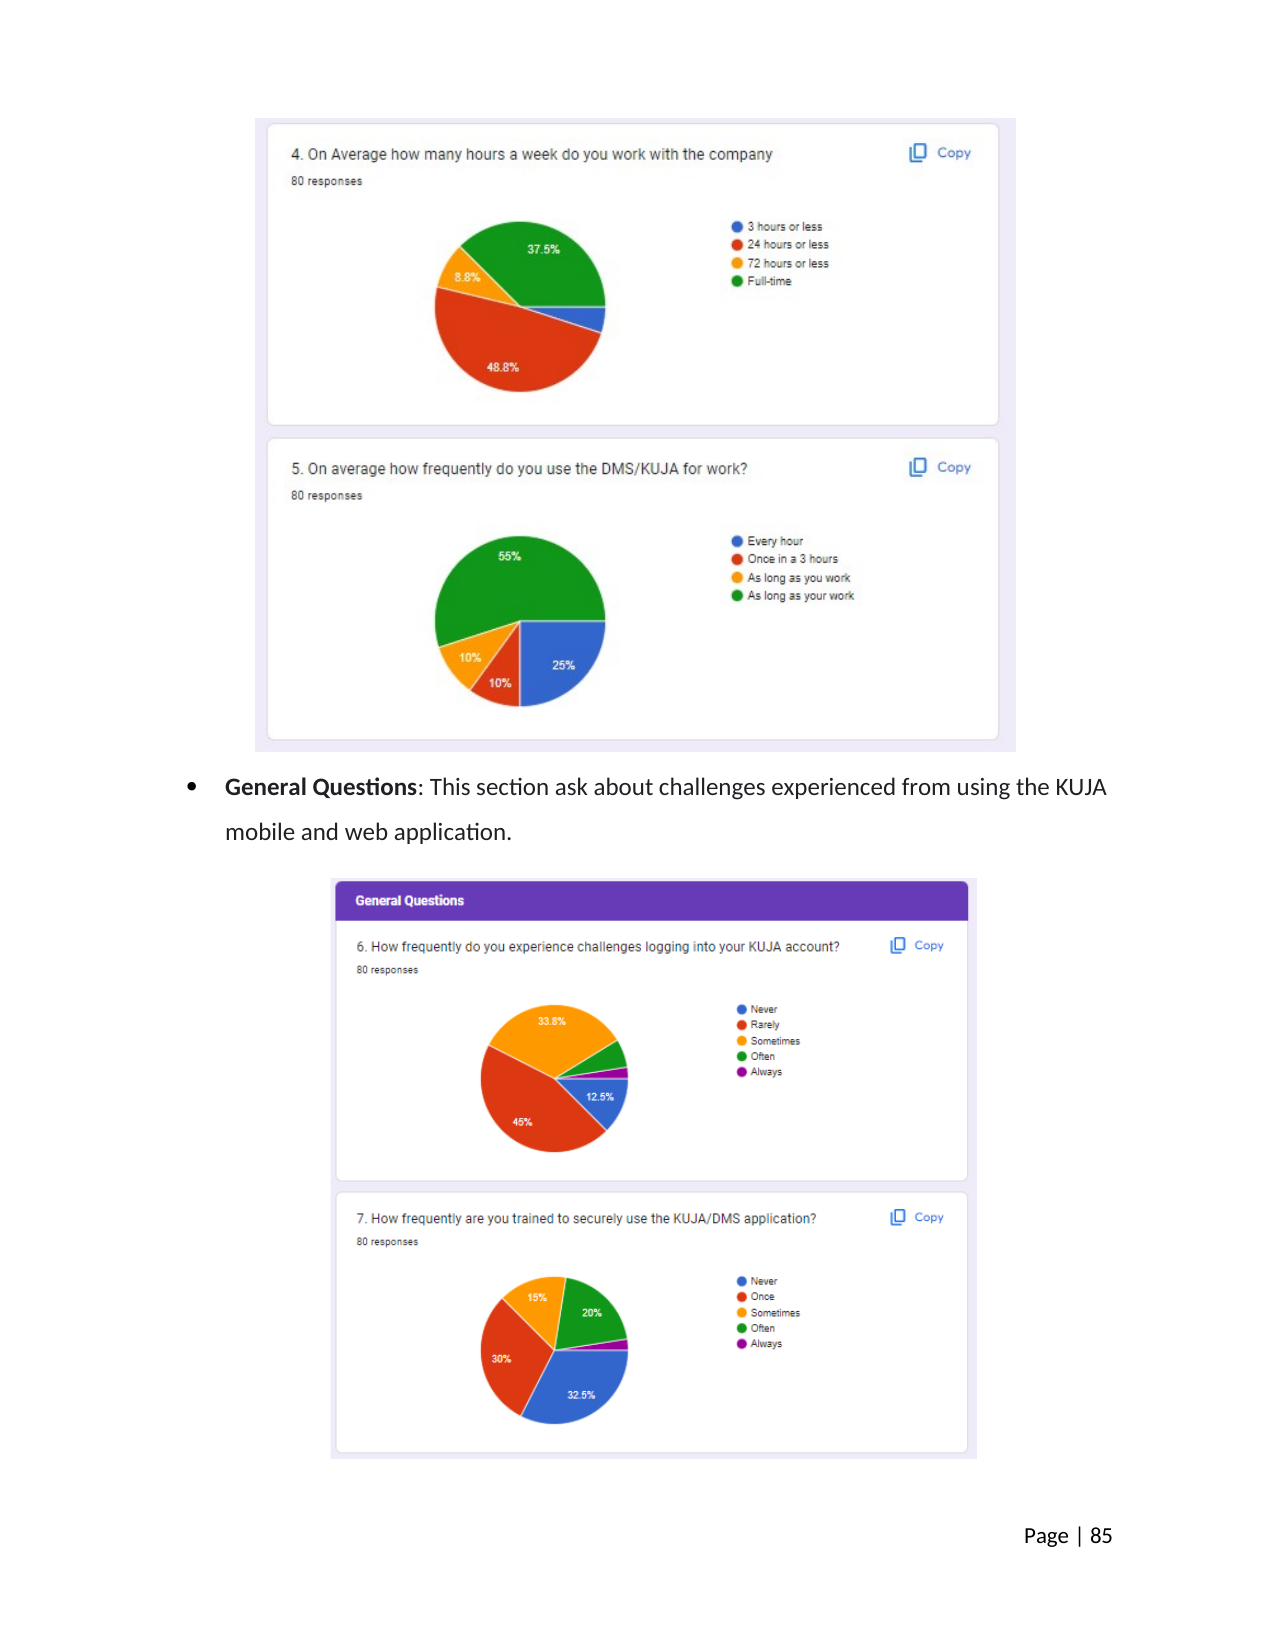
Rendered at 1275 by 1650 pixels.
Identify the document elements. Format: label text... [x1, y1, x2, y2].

picture [254, 118, 1016, 752]
picture [330, 878, 977, 1459]
list General Questions: This section ask about challenges experienced from using the KUJA mobile and web application. [187, 771, 1126, 846]
